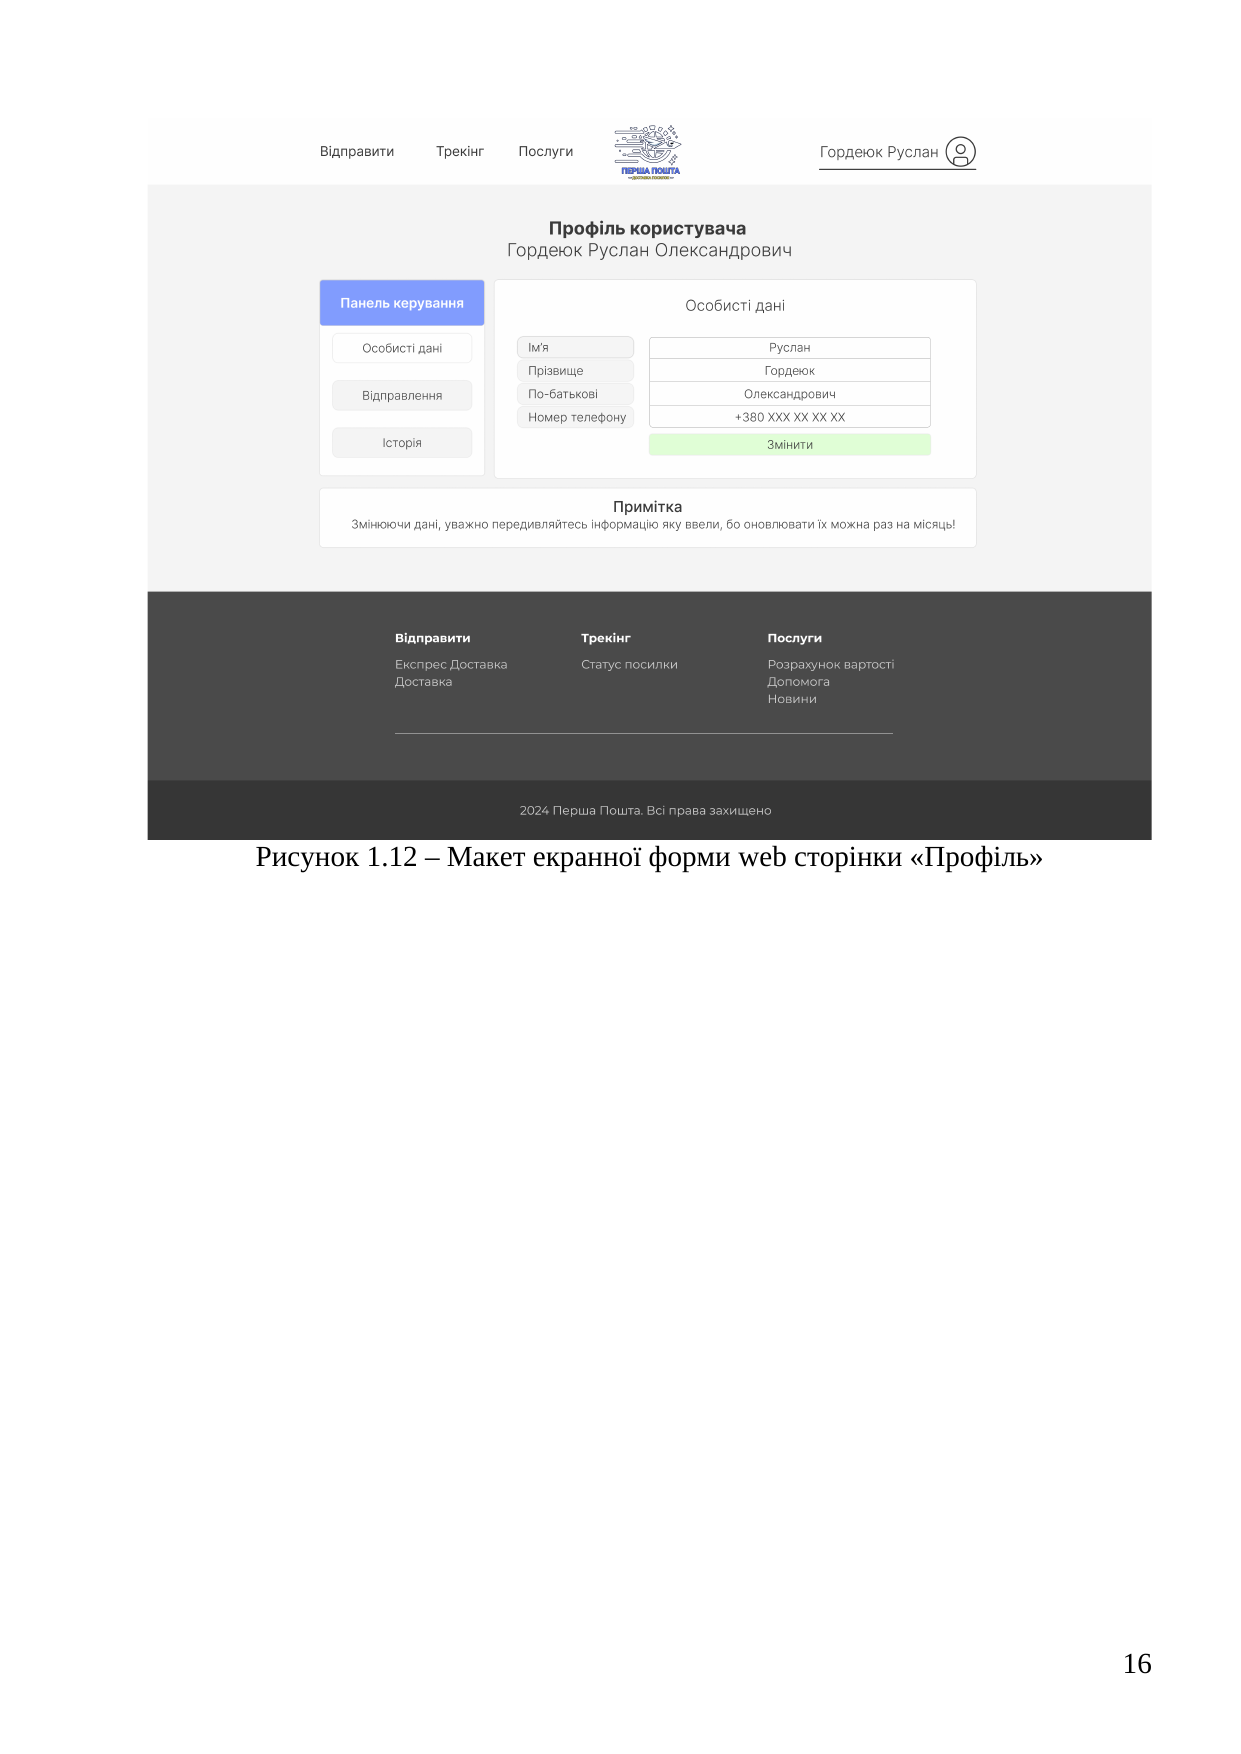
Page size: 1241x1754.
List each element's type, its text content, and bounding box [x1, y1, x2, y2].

text Рисунок 1.12 – Макет екранної форми web сторінки «Профіль» [148, 840, 1152, 873]
picture [147, 118, 1152, 840]
